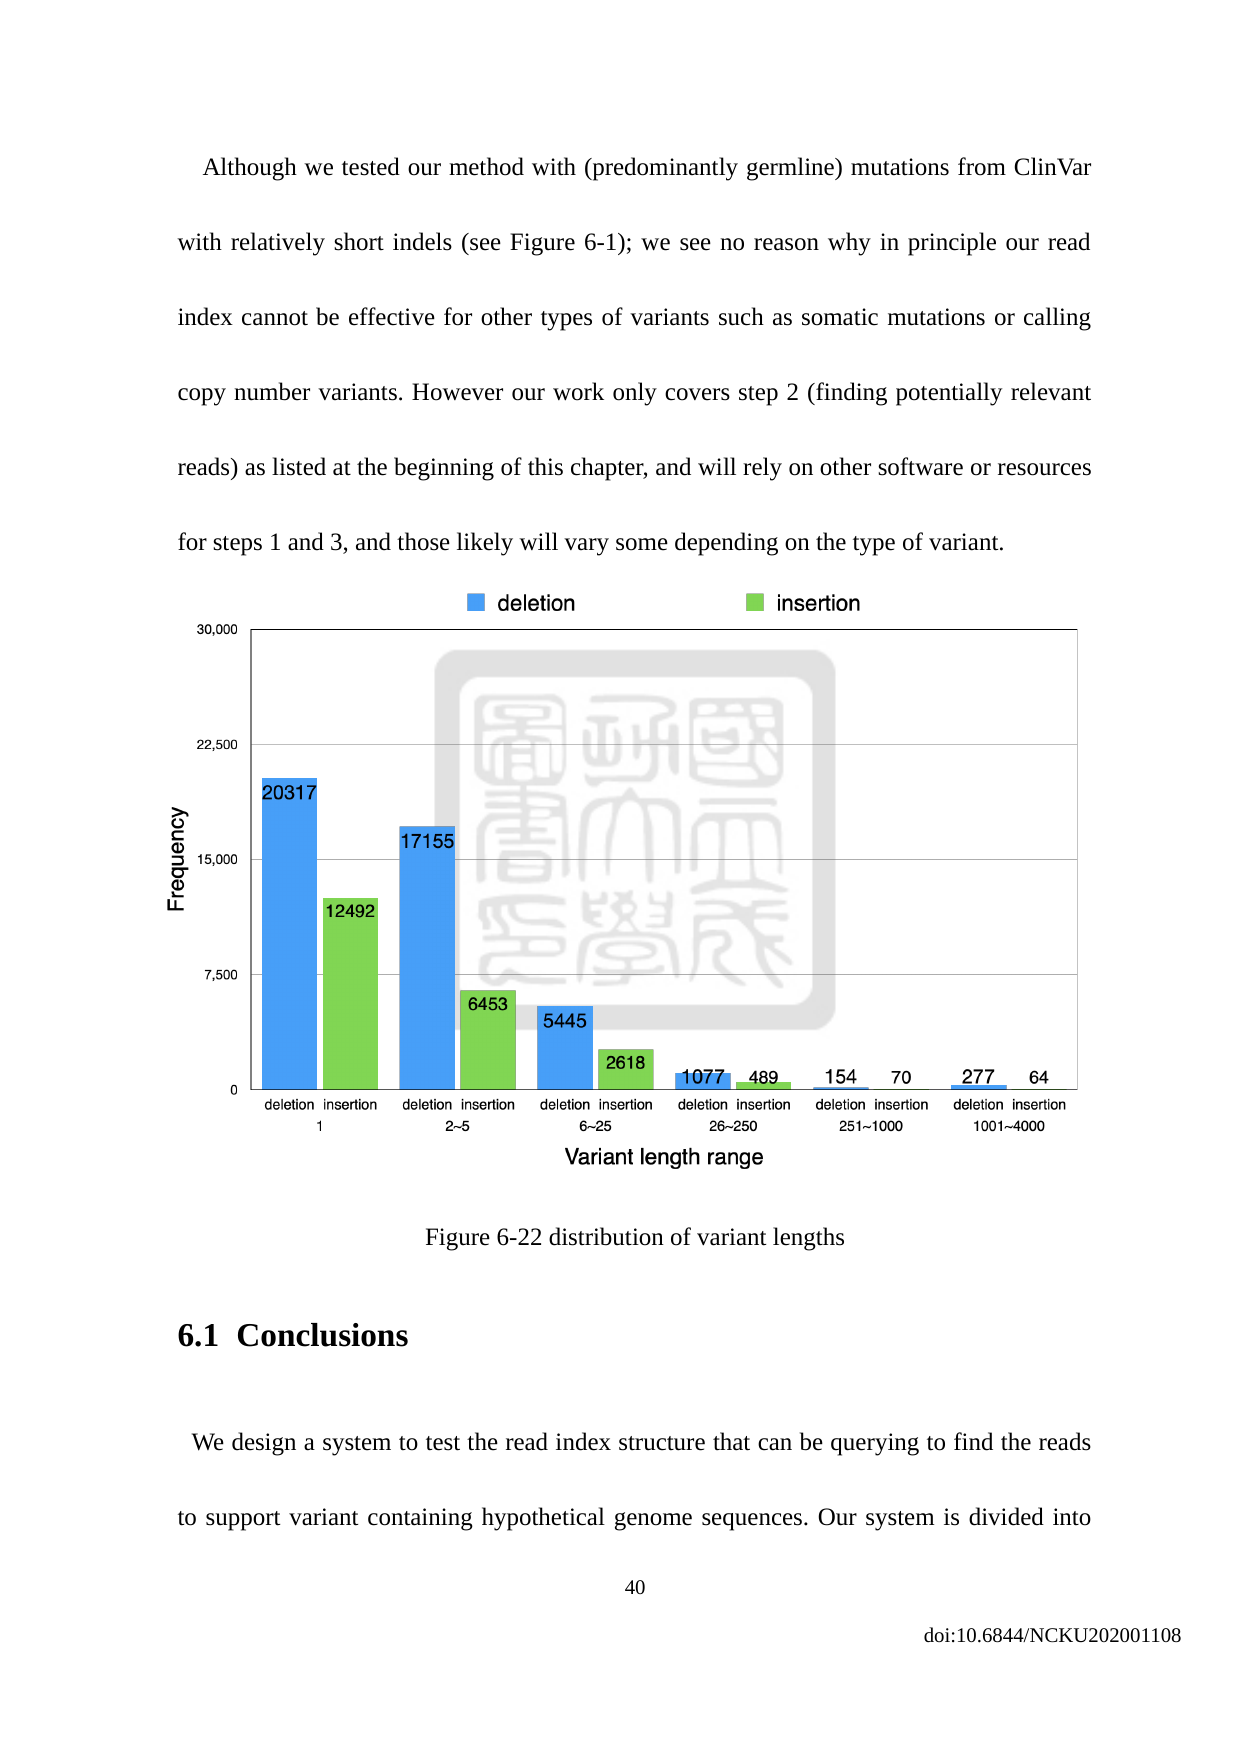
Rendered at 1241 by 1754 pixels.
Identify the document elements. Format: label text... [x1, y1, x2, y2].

subtitle Conclusions [177, 1297, 1092, 1372]
text Although we tested our method with (predominantly germline) mutations from ClinVar with relatively short indels (see Figure 6-1); we see no reason why in principle our read index cannot be effective for other types of variants such as somatic mutations or calling copy number variants. However our work only covers step 2 (finding potentially relevant reads) as listed at the beginning of this chapter, and will rely on other software or resources for steps 1 and 3, and those likely will vary some depending on the type of variant. [177, 148, 1092, 561]
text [177, 1423, 1092, 1535]
picture [162, 589, 1078, 1169]
